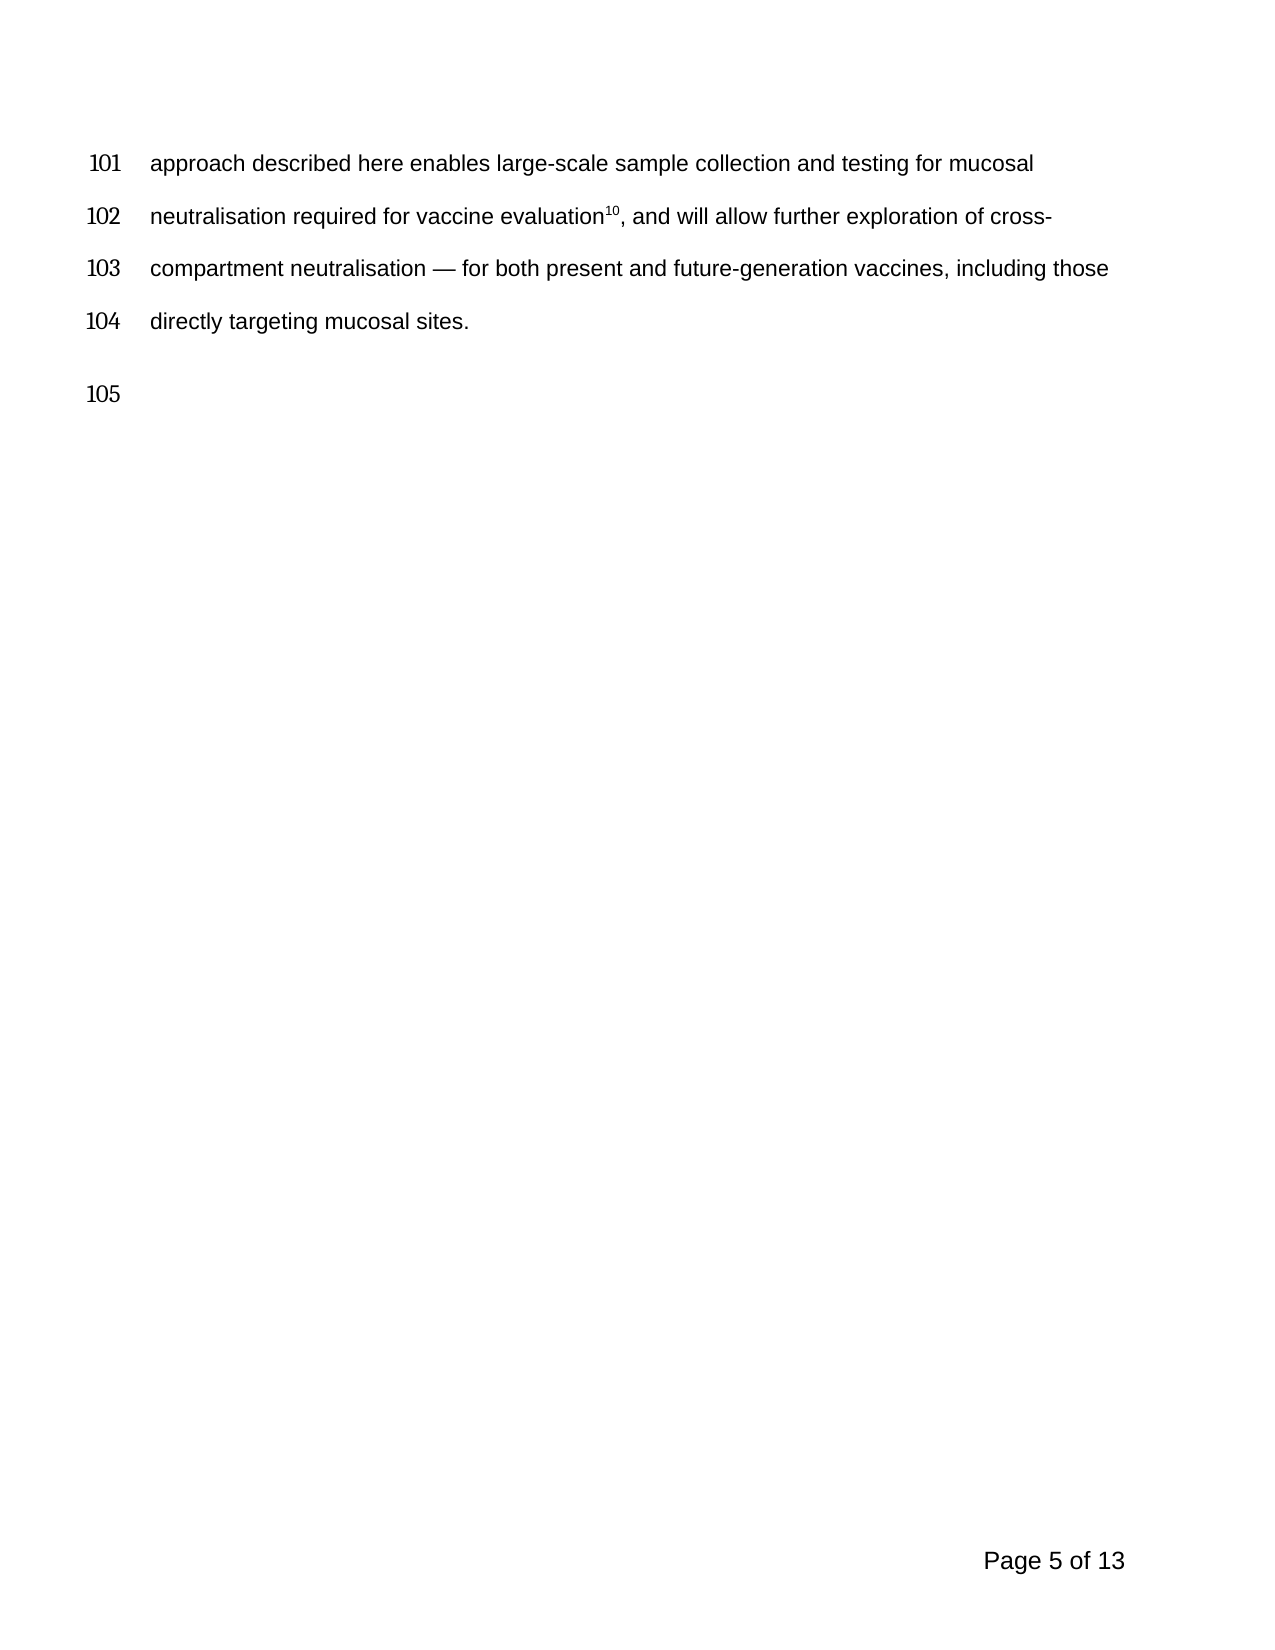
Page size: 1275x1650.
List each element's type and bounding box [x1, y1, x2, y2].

text [150, 150, 1125, 334]
